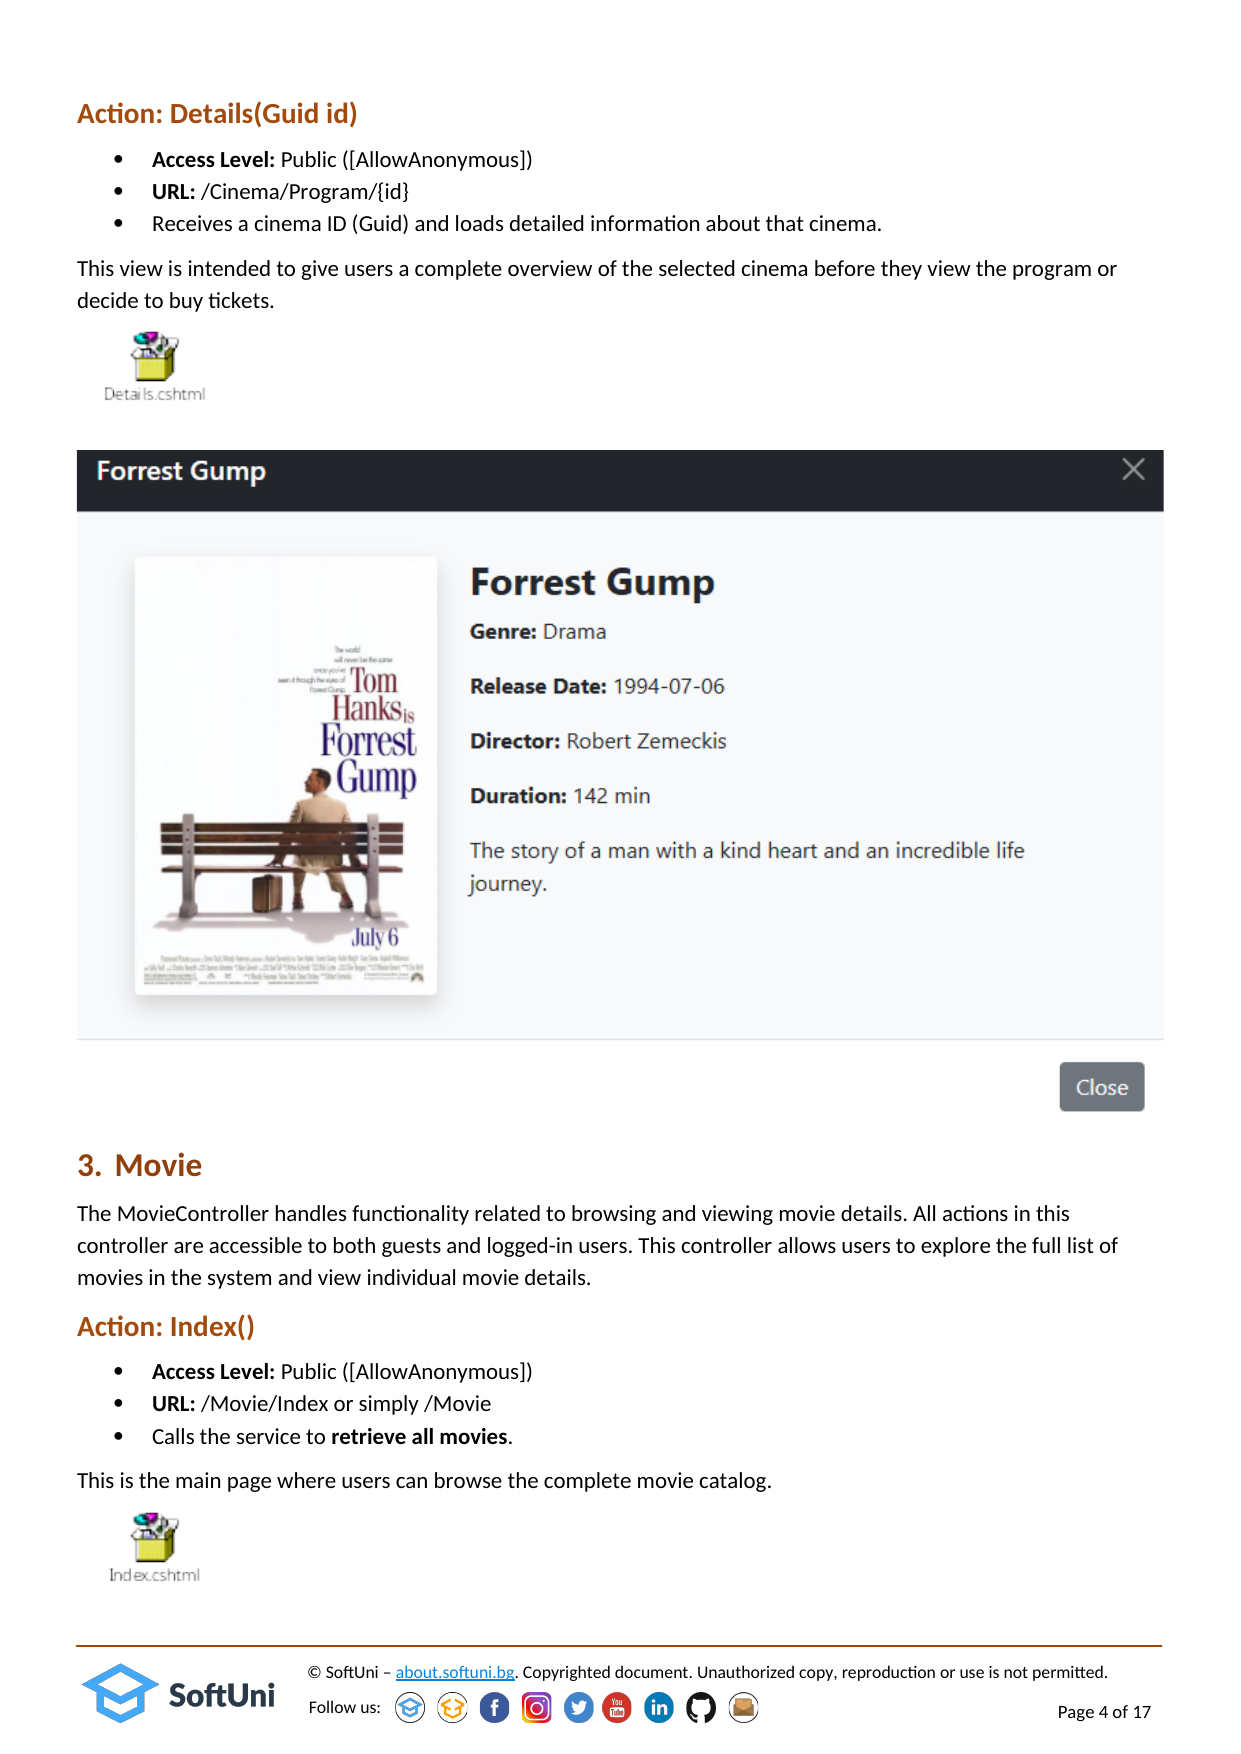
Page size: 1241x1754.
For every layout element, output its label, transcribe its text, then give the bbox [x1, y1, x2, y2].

subtitle Action: Index() [77, 1308, 1163, 1344]
picture [686, 1692, 716, 1723]
list Receives a cinema ID (Guid) and loads detailed information about that cinema. [114, 209, 1163, 237]
list URL: /Cinema/Program/{id} [114, 177, 1163, 205]
list Access Level: Public ([AllowAnonymous]) [114, 145, 1163, 173]
subtitle Movie [77, 1144, 1163, 1185]
picture [665, 1692, 674, 1701]
list Calls the service to retrieve all movies. [114, 1422, 1163, 1450]
picture [658, 1705, 667, 1714]
picture [479, 1692, 510, 1723]
picture [395, 1692, 425, 1723]
picture [665, 1714, 674, 1723]
picture [644, 1692, 653, 1701]
picture [564, 1692, 594, 1723]
subtitle Action: Details(Guid id) [77, 95, 1163, 131]
picture [644, 1714, 653, 1723]
picture [602, 1692, 632, 1723]
text This is the main page where users can browse the complete movie catalog. [77, 1466, 1163, 1494]
list Access Level: Public ([AllowAnonymous]) [114, 1357, 1163, 1385]
picture [437, 1692, 468, 1723]
picture [76, 450, 1164, 1128]
picture [75, 1658, 281, 1729]
picture [522, 1692, 552, 1723]
picture [728, 1692, 759, 1723]
list URL: /Movie/Index or simply /Movie [114, 1389, 1163, 1418]
text The MovieController handles functionality related to browsing and viewing movie details. All actions in this controller are accessible to both guests and logged-in users. This controller allows users to explore the full list of movies in the system and view individual movie details. [77, 1199, 1163, 1291]
text This view is intended to give users a complete overview of the selected cinema before they view the program or decide to buy tickets. [77, 254, 1163, 314]
